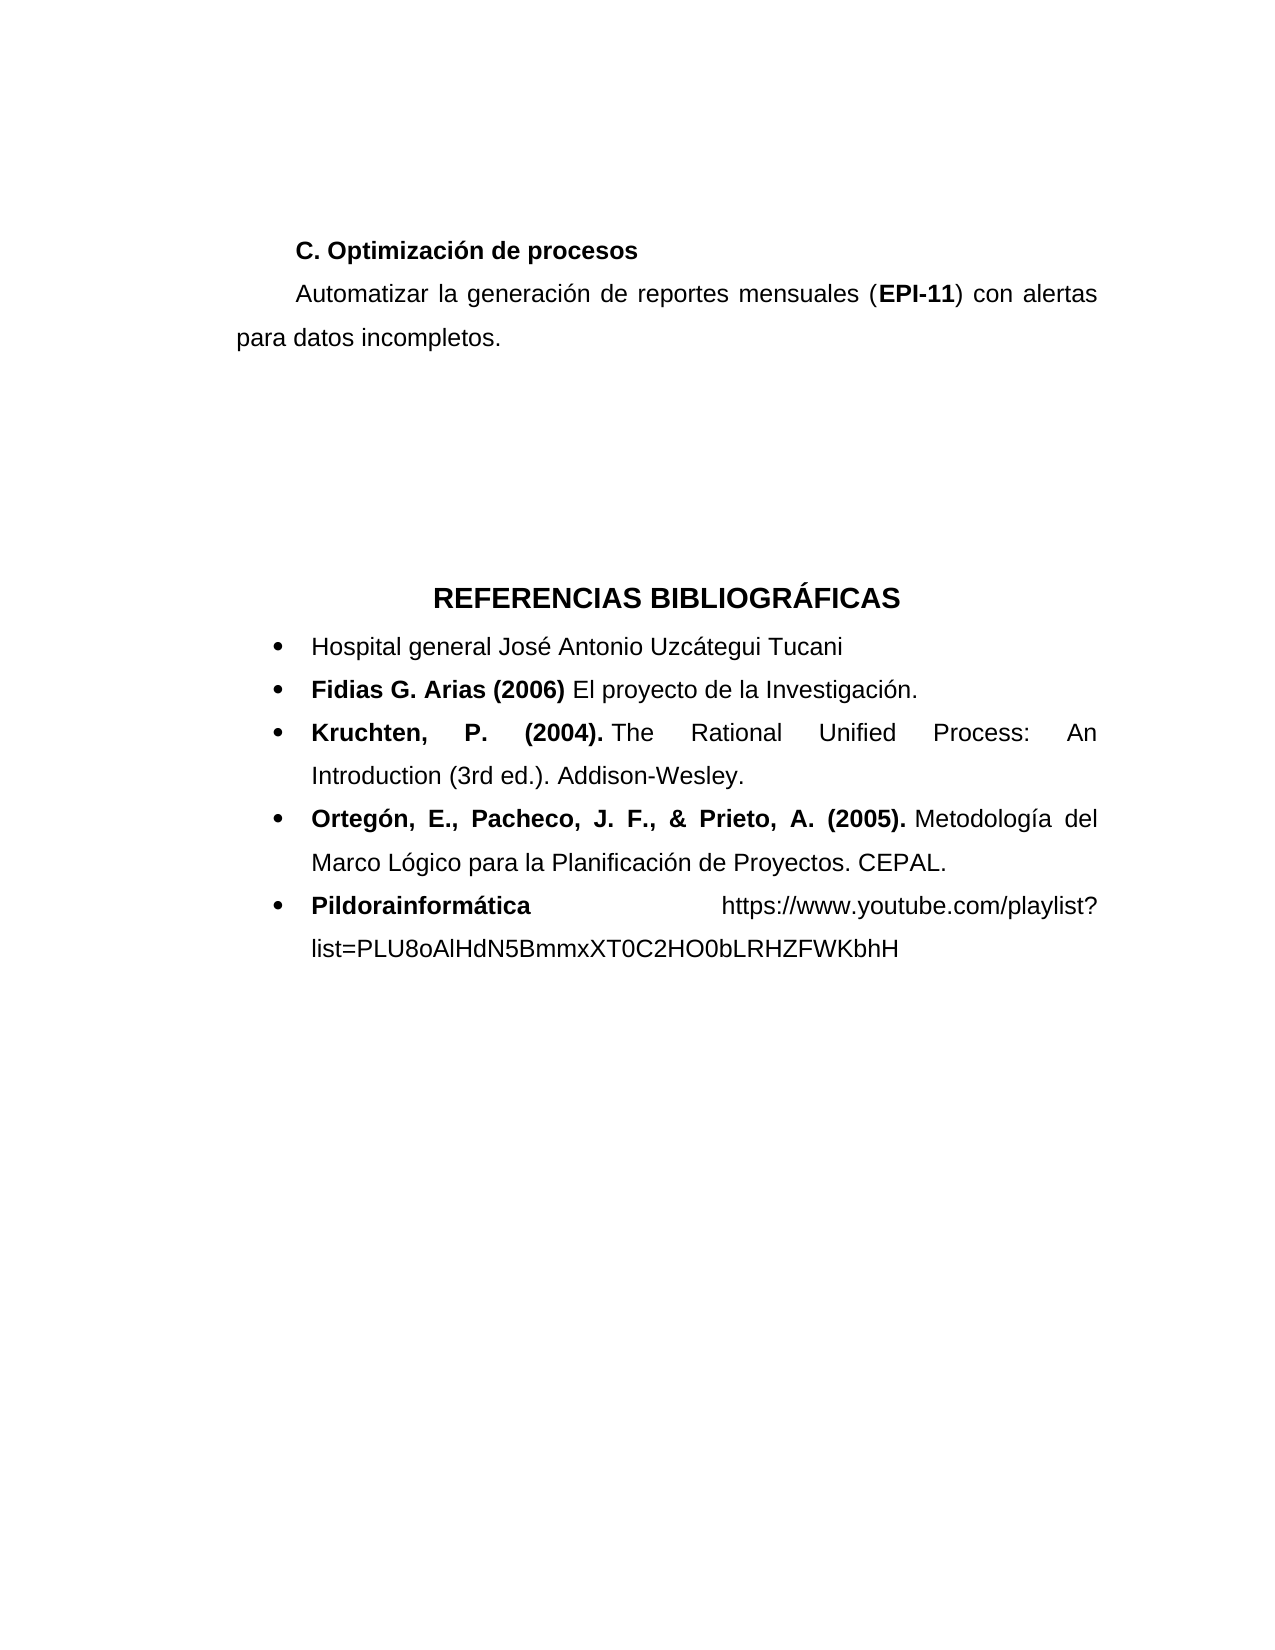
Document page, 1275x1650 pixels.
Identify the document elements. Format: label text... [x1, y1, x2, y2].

list Kruchten, P. (2004). The Rational Unified Process: An Introduction (3rd ed.). Addison-Wesley. [274, 718, 1098, 790]
list Hospital general José Antonio Uzcátegui Tucani [274, 632, 1098, 660]
subtitle Referencias Bibliográficas [236, 581, 1098, 615]
list Fidias G. Arias (2006) El proyecto de la Investigación. [274, 675, 1098, 704]
text C. Optimización de procesos [236, 236, 1098, 265]
text Automatizar la generación de reportes mensuales (EPI-11) con alertas para datos incompletos. [236, 279, 1098, 351]
list Pildorainformática https://www.youtube.com/playlist?list=PLU8oAlHdN5BmmxXT0C2HO0bLRHZFWKbhH [274, 891, 1098, 963]
list Ortegón, E., Pacheco, J. F., & Prieto, A. (2005). Metodología del Marco Lógico para la Planificación de Proyectos. CEPAL. [274, 804, 1098, 876]
